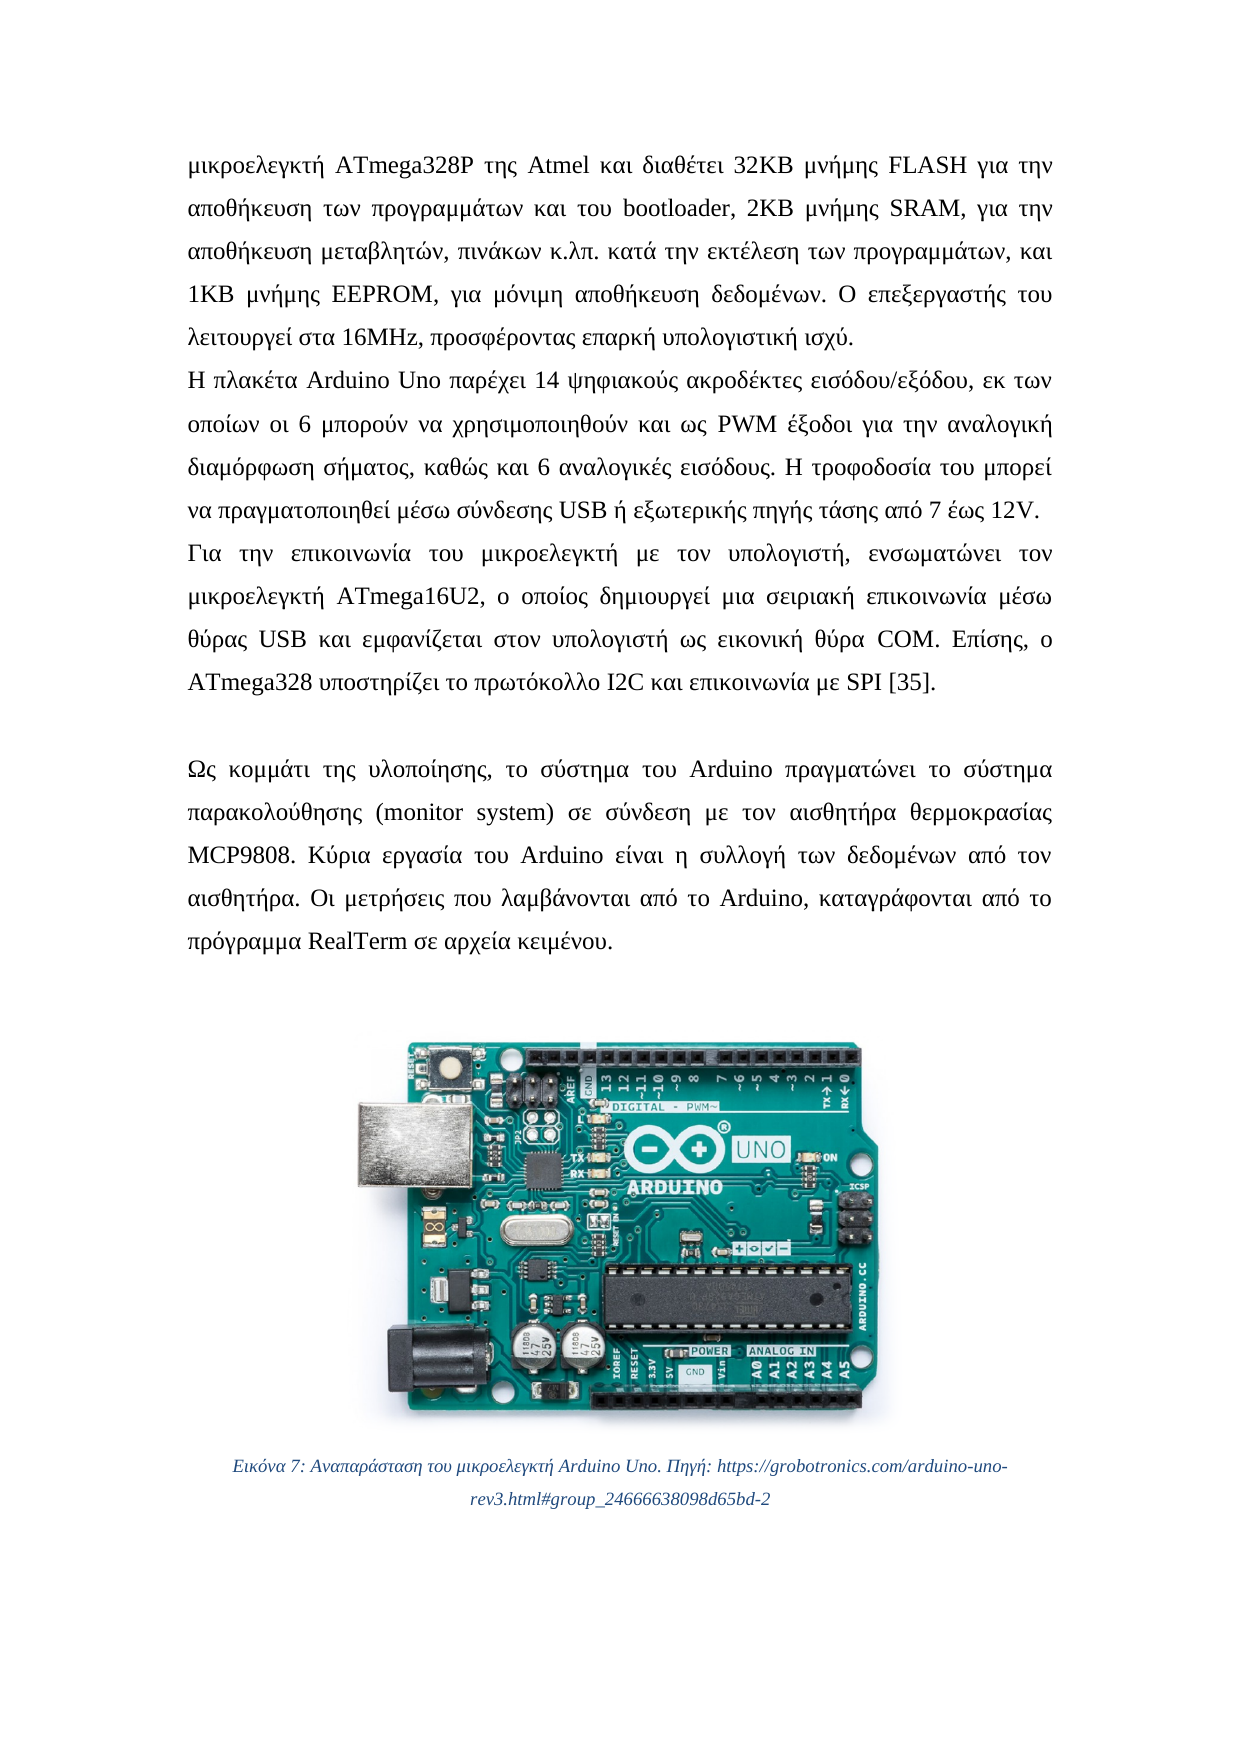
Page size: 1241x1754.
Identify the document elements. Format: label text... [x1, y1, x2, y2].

text Για την επικοινωνία του μικροελεγκτή με τον υπολογιστή, ενσωματώνει τον μικροελεγκτή ATmega16U2, ο οποίος δημιουργεί μια σειριακή επικοινωνία μέσω θύρας USB και εμφανίζεται στον υπολογιστή ως εικονική θύρα COM. Επίσης, ο ATmega328 υποστηρίζει το πρωτόκολλο I2C και επικοινωνία με SPI . [187, 538, 1053, 696]
text Εικόνα 7: Αναπαράσταση του μικροελεγκτή Arduino Uno. Πηγή: https://grobotronics.com/arduino-uno-rev3.html#group_24666638098d65bd-2 [187, 1455, 1053, 1509]
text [187, 150, 1053, 351]
text Η πλακέτα Arduino Uno παρέχει 14 ψηφιακούς ακροδέκτες εισόδου/εξόδου, εκ των οποίων οι 6 μπορούν να χρησιμοποιηθούν και ως PWM έξοδοι για την αναλογική διαμόρφωση σήματος, καθώς και 6 αναλογικές εισόδους. Η τροφοδοσία του μπορεί να πραγματοποιηθεί μέσω σύνδεσης USB ή εξωτερικής πηγής τάσης από 7 έως 12V. [187, 366, 1053, 524]
picture [364, 1042, 877, 1412]
text Ως κομμάτι της υλοποίησης, το σύστημα του Arduino πραγματώνει το σύστημα παρακολούθησης (monitor system) σε σύνδεση με τον αισθητήρα θερμοκρασίας MCP9808. Κύρια εργασία του Arduino είναι η συλλογή των δεδομένων από τον αισθητήρα. Οι μετρήσεις που λαμβάνονται από το Arduino, καταγράφονται από το πρόγραμμα RealTerm σε αρχεία κειμένου. [187, 754, 1053, 955]
